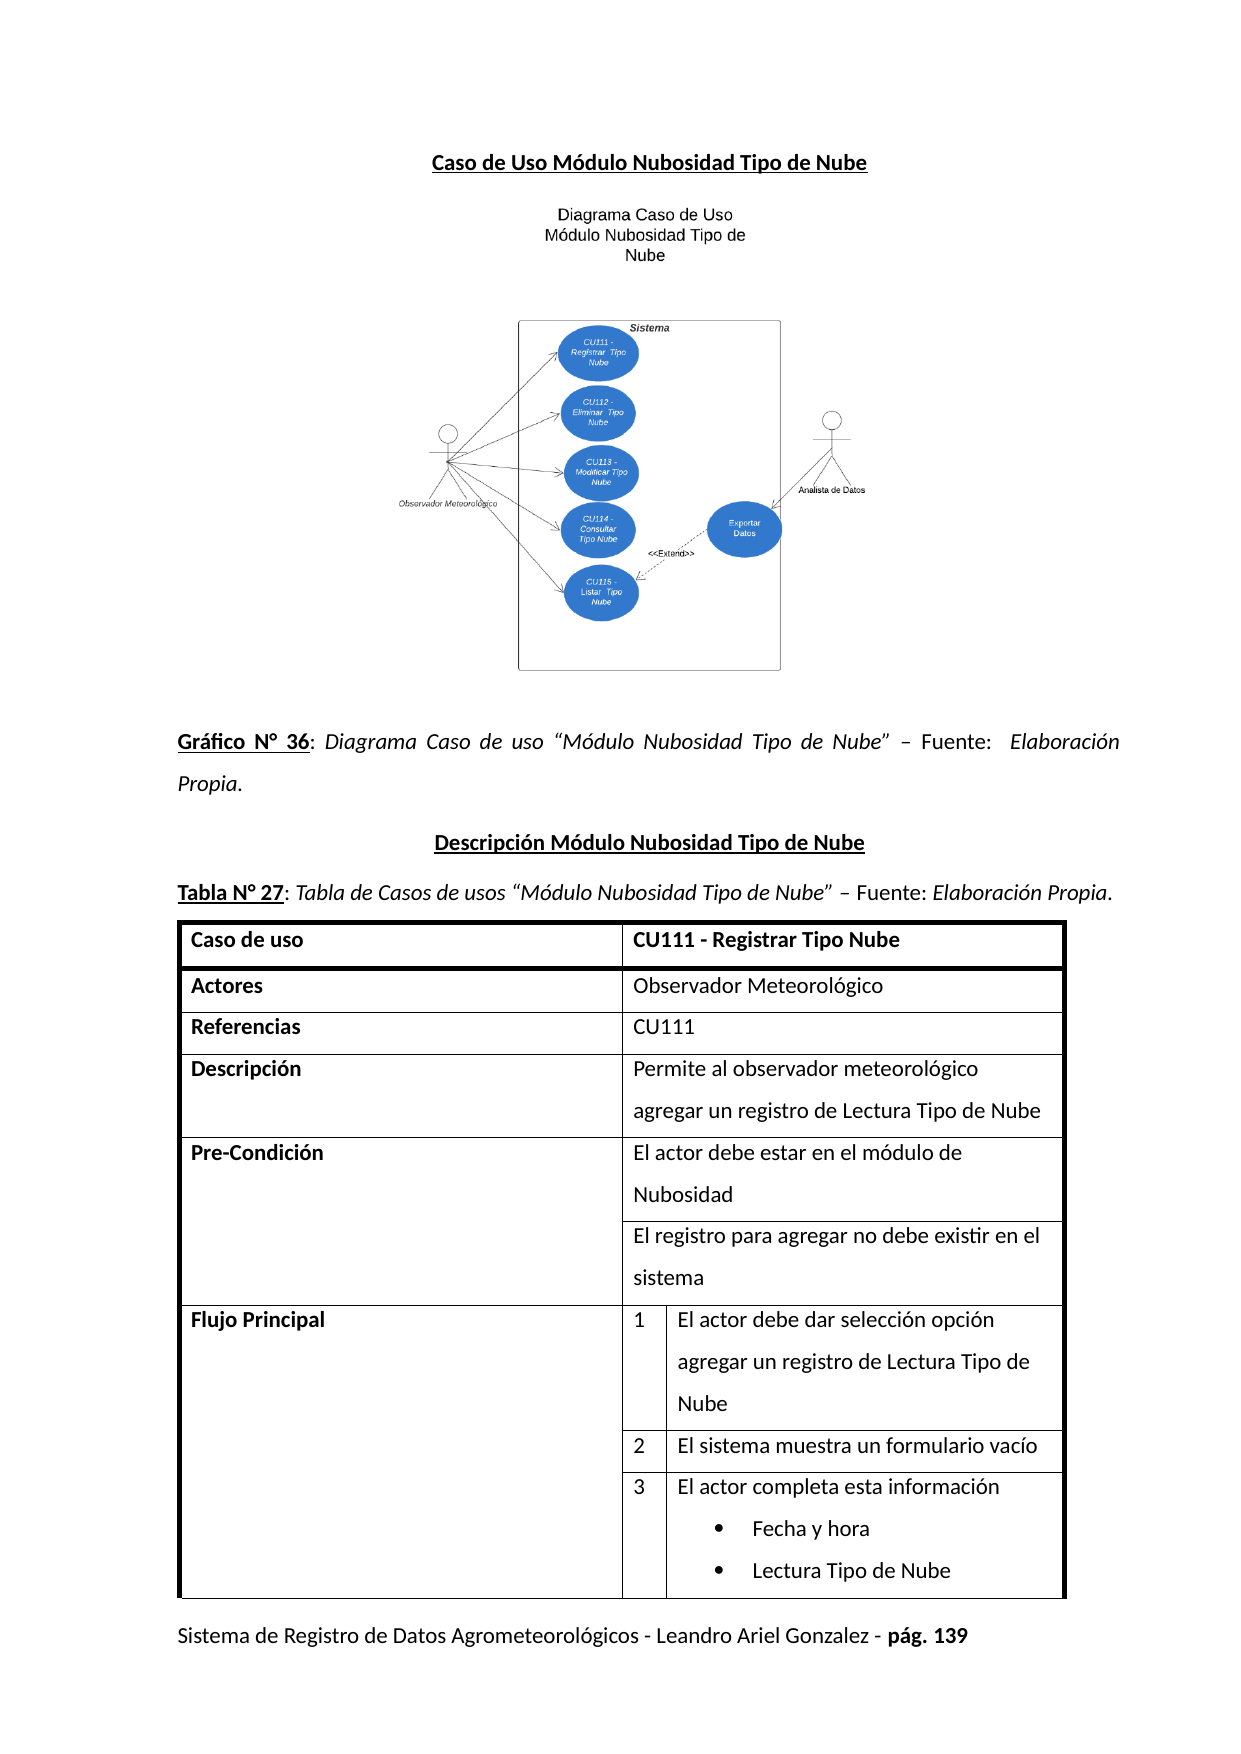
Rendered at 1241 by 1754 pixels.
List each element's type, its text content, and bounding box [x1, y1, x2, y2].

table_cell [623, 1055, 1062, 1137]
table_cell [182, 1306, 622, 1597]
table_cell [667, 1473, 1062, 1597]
picture [328, 198, 971, 712]
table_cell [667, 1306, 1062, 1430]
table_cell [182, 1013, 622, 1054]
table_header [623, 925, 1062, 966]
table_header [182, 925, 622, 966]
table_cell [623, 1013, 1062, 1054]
text Gráfico N° 36: Diagrama Caso de uso “Módulo Nubosidad Tipo de Nube” – Fuente: Elaboración Propia. [177, 727, 1122, 797]
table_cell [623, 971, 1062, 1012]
text Tabla N° 27: Tabla de Casos de usos “Módulo Nubosidad Tipo de Nube” – Fuente: Elaboración Propia. [177, 878, 1122, 906]
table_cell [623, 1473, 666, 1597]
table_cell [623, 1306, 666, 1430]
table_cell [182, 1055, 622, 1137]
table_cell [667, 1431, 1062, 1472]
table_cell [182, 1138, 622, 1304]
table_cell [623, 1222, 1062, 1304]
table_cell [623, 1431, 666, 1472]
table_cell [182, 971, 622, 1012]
subtitle Descripción Módulo Nubosidad Tipo de Nube [177, 828, 1122, 856]
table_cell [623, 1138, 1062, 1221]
subtitle Caso de Uso Módulo Nubosidad Tipo de Nube [177, 148, 1122, 176]
